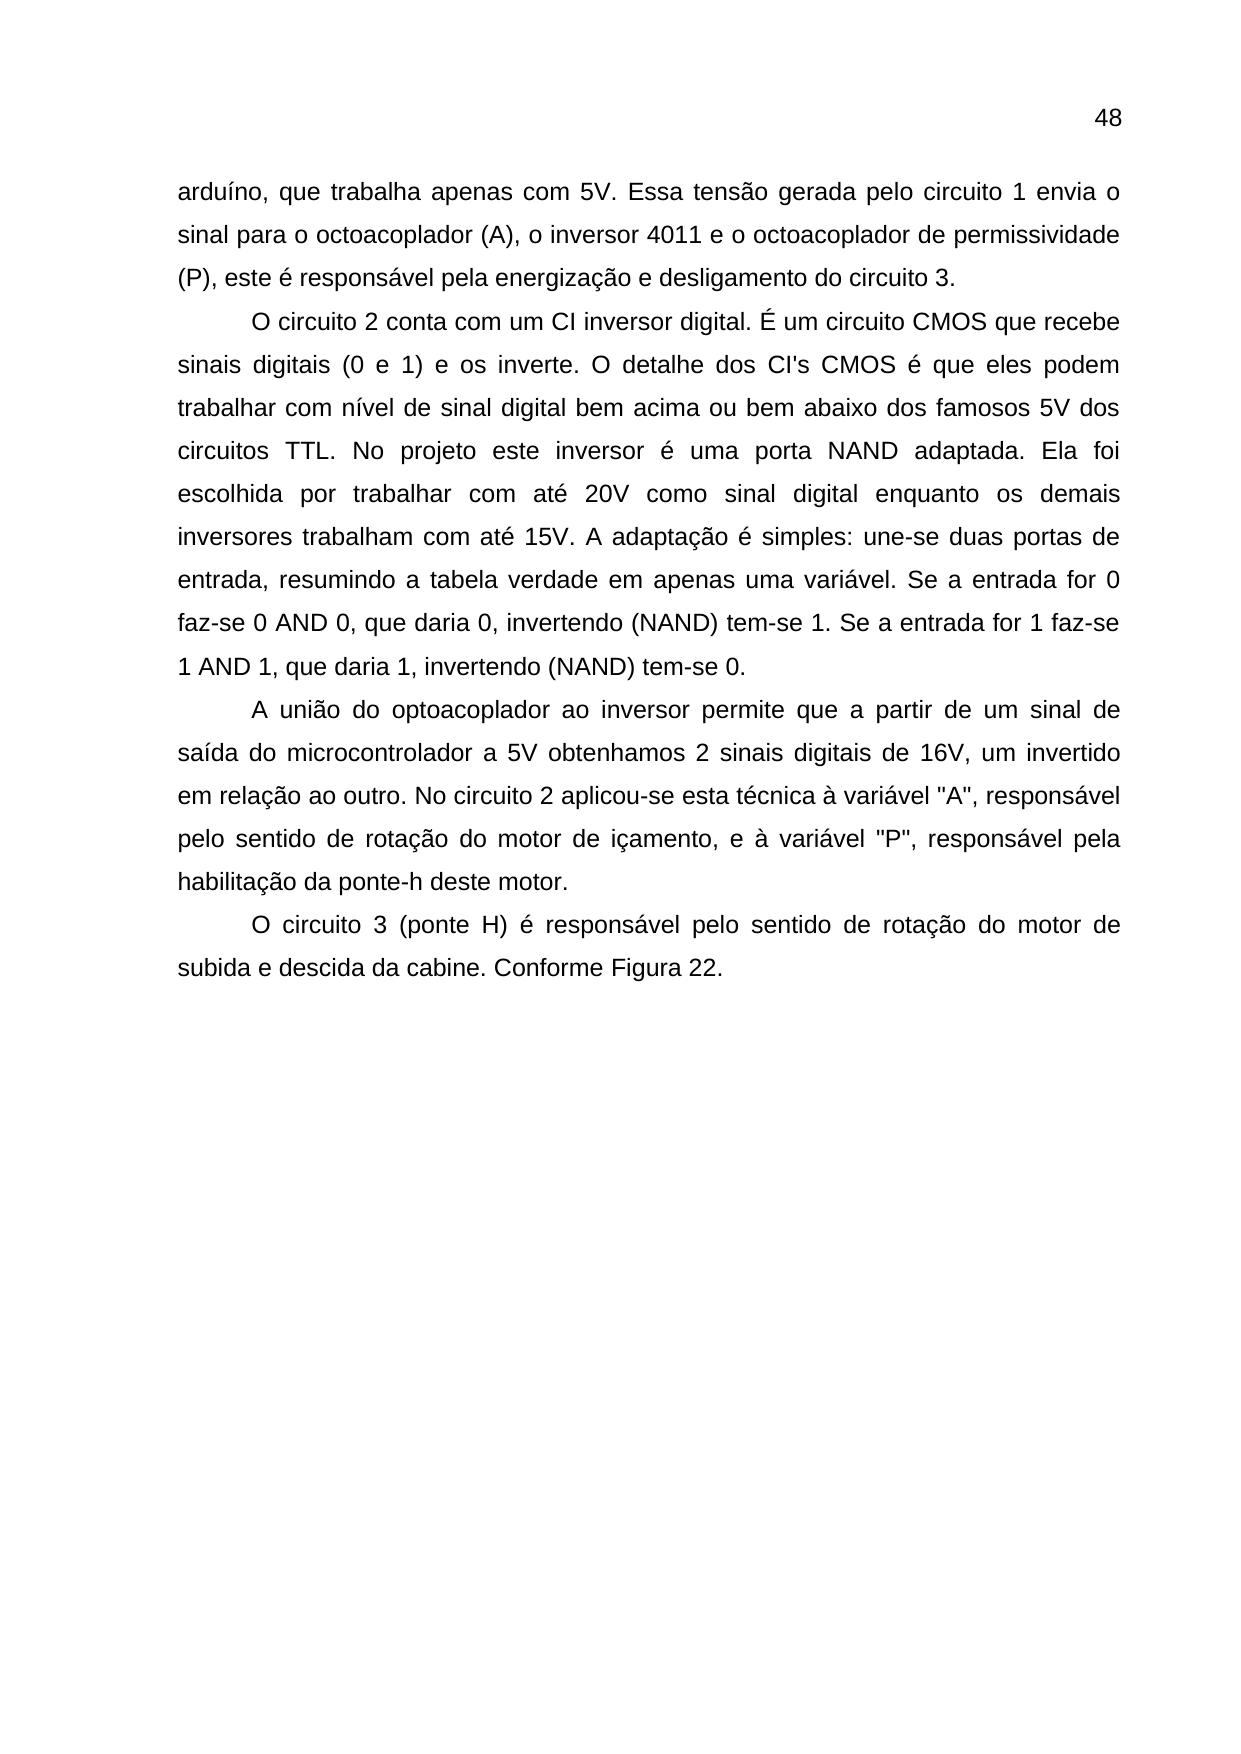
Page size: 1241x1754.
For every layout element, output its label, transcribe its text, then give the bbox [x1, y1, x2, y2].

text O circuito 2 conta com um CI inversor digital. É um circuito CMOS que recebe sinais digitais (0 e 1) e os inverte. O detalhe dos CI's CMOS é que eles podem trabalhar com nível de sinal digital bem acima ou bem abaixo dos famosos 5V dos circuitos TTL. No projeto este inversor é uma porta NAND adaptada. Ela foi escolhida por trabalhar com até 20V como sinal digital enquanto os demais inversores trabalham com até 15V. A adaptação é simples: une-se duas portas de entrada, resumindo a tabela verdade em apenas uma variável. Se a entrada for 0 faz-se 0 AND 0, que daria 0, invertendo (NAND) tem-se 1. Se a entrada for 1 faz-se 1 AND 1, que daria 1, invertendo (NAND) tem-se 0. [177, 307, 1122, 680]
text O circuito 3 (ponte H) é responsável pelo sentido de rotação do motor de subida e descida da cabine. Conforme Figura 22. [177, 910, 1122, 982]
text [177, 177, 1122, 292]
text A união do optoacoplador ao inversor permite que a partir de um sinal de saída do microcontrolador a 5V obtenhamos 2 sinais digitais de 16V, um invertido em relação ao outro. No circuito 2 aplicou-se esta técnica à variável "A", responsável pelo sentido de rotação do motor de içamento, e à variável "P", responsável pela habilitação da ponte-h deste motor. [177, 695, 1122, 896]
